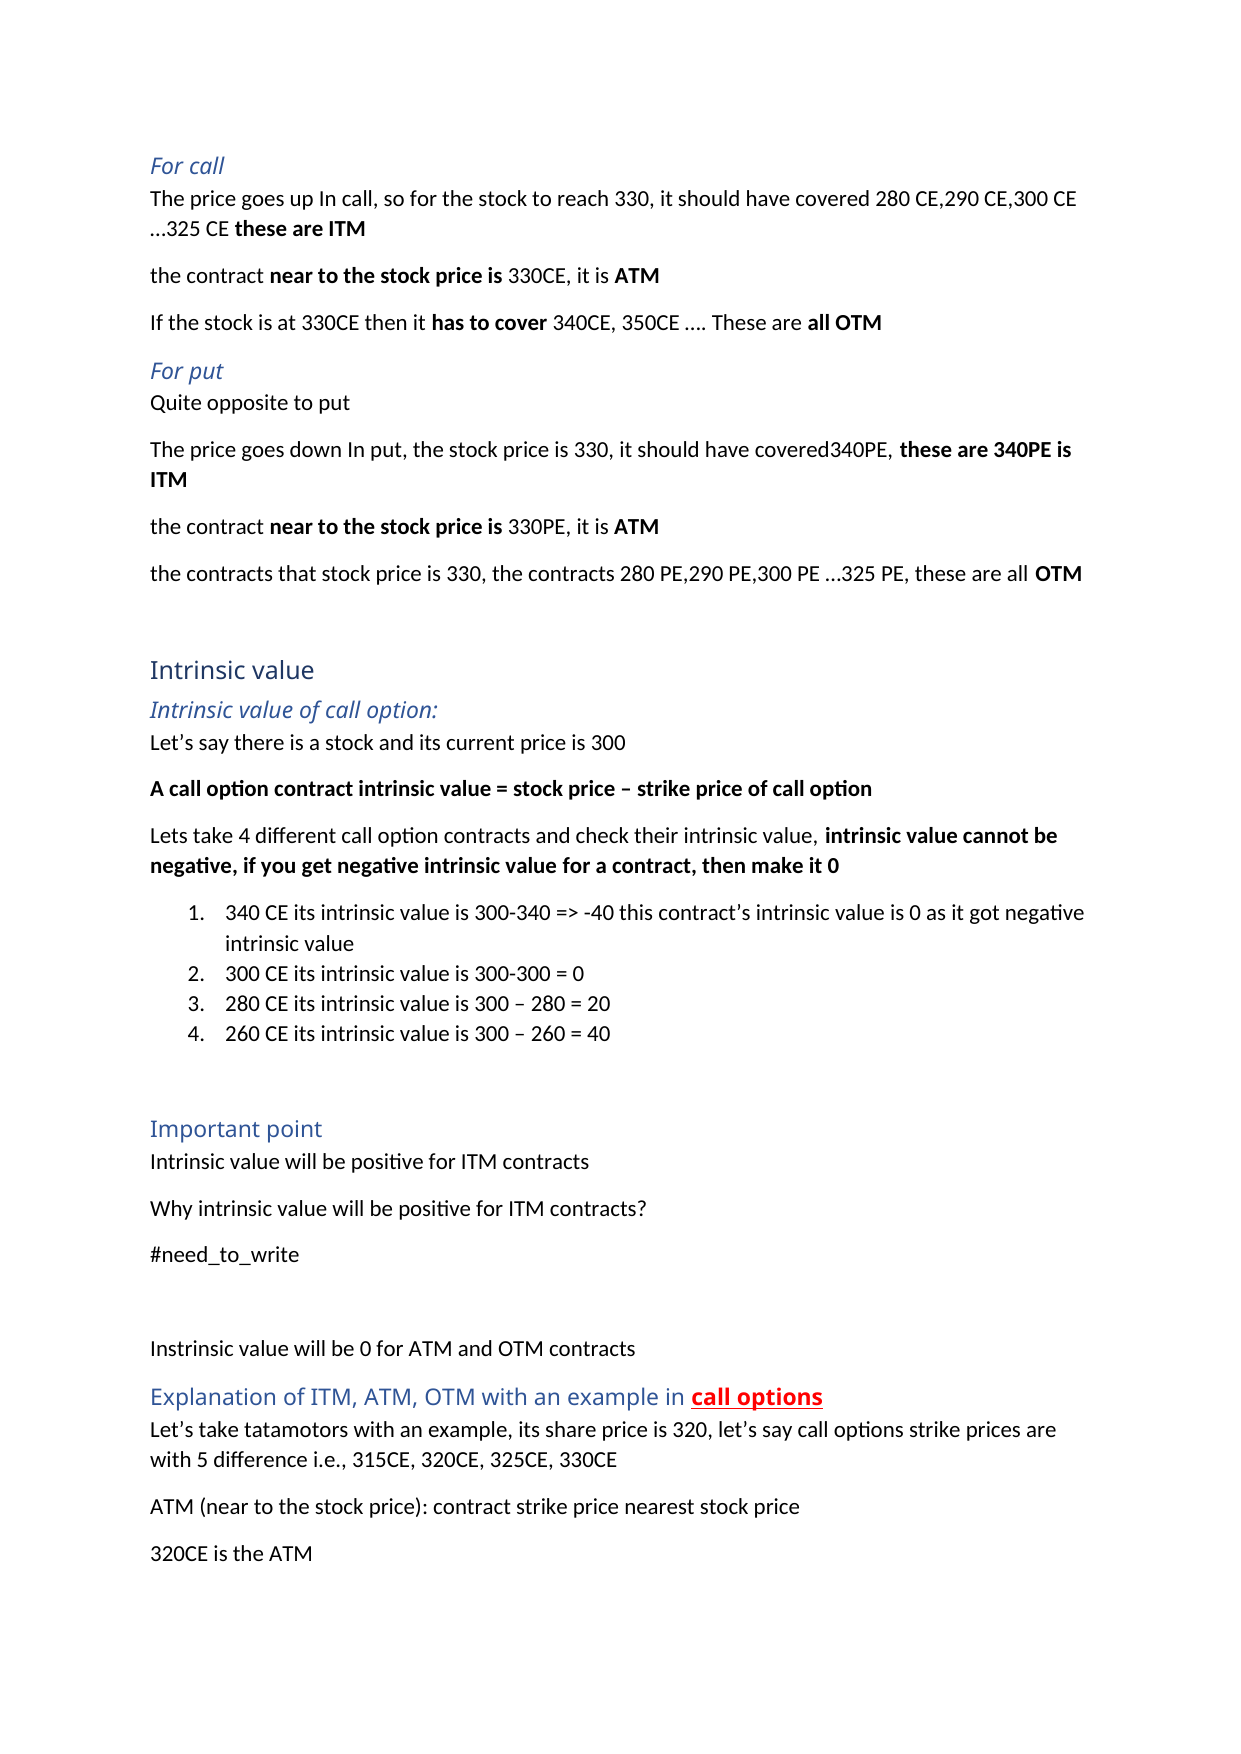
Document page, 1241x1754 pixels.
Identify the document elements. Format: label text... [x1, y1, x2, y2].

subtitle Intrinsic value of call option: [150, 694, 1090, 725]
text Quite opposite to put [150, 388, 1090, 416]
text Lets take 4 different call option contracts and check their intrinsic value, intrinsic value cannot be negative, if you get negative intrinsic value for a contract, then make it 0 [150, 821, 1090, 879]
text the contract near to the stock price is 330PE, it is ATM [150, 512, 1090, 540]
text ATM (near to the stock price): contract strike price nearest stock price [150, 1492, 1090, 1520]
list 260 CE its intrinsic value is 300 – 260 = 40 [187, 1019, 1090, 1047]
text #need_to_write [150, 1241, 1090, 1268]
list 340 CE its intrinsic value is 300-340 => -40 this contract’s intrinsic value is 0 as it got negative intrinsic value [187, 898, 1090, 957]
text Why intrinsic value will be positive for ITM contracts? [150, 1194, 1090, 1222]
text The price goes down In put, the stock price is 330, it should have covered340PE, these are 340PE is ITM [150, 435, 1090, 493]
text the contract near to the stock price is 330CE, it is ATM [150, 261, 1090, 289]
text the contracts that stock price is 330, the contracts 280 PE,290 PE,300 PE …325 PE, these are all OTM [150, 559, 1090, 587]
subtitle Explanation of ITM, ATM, OTM with an example in call options [150, 1381, 1090, 1412]
text The price goes up In call, so for the stock to reach 330, it should have covered 280 CE,290 CE,300 CE …325 CE these are ITM [150, 184, 1090, 242]
text Let’s take tatamotors with an example, its share price is 320, let’s say call options strike prices are with 5 difference i.e., 315CE, 320CE, 325CE, 330CE [150, 1415, 1090, 1473]
list 280 CE its intrinsic value is 300 – 280 = 20 [187, 989, 1090, 1017]
text Intrinsic value will be positive for ITM contracts [150, 1147, 1090, 1175]
subtitle For call [150, 150, 1090, 181]
subtitle Intrinsic value [150, 653, 1090, 687]
subtitle Important point [150, 1113, 1090, 1144]
text A call option contract intrinsic value = stock price – strike price of call option [150, 774, 1090, 802]
subtitle For put [150, 354, 1090, 386]
text Let’s say there is a stock and its current price is 300 [150, 728, 1090, 756]
text Instrinsic value will be 0 for ATM and OTM contracts [150, 1334, 1090, 1362]
list 300 CE its intrinsic value is 300-300 = 0 [187, 959, 1090, 987]
text If the stock is at 330CE then it has to cover 340CE, 350CE …. These are all OTM [150, 308, 1090, 336]
text 320CE is the ATM [150, 1539, 1090, 1567]
